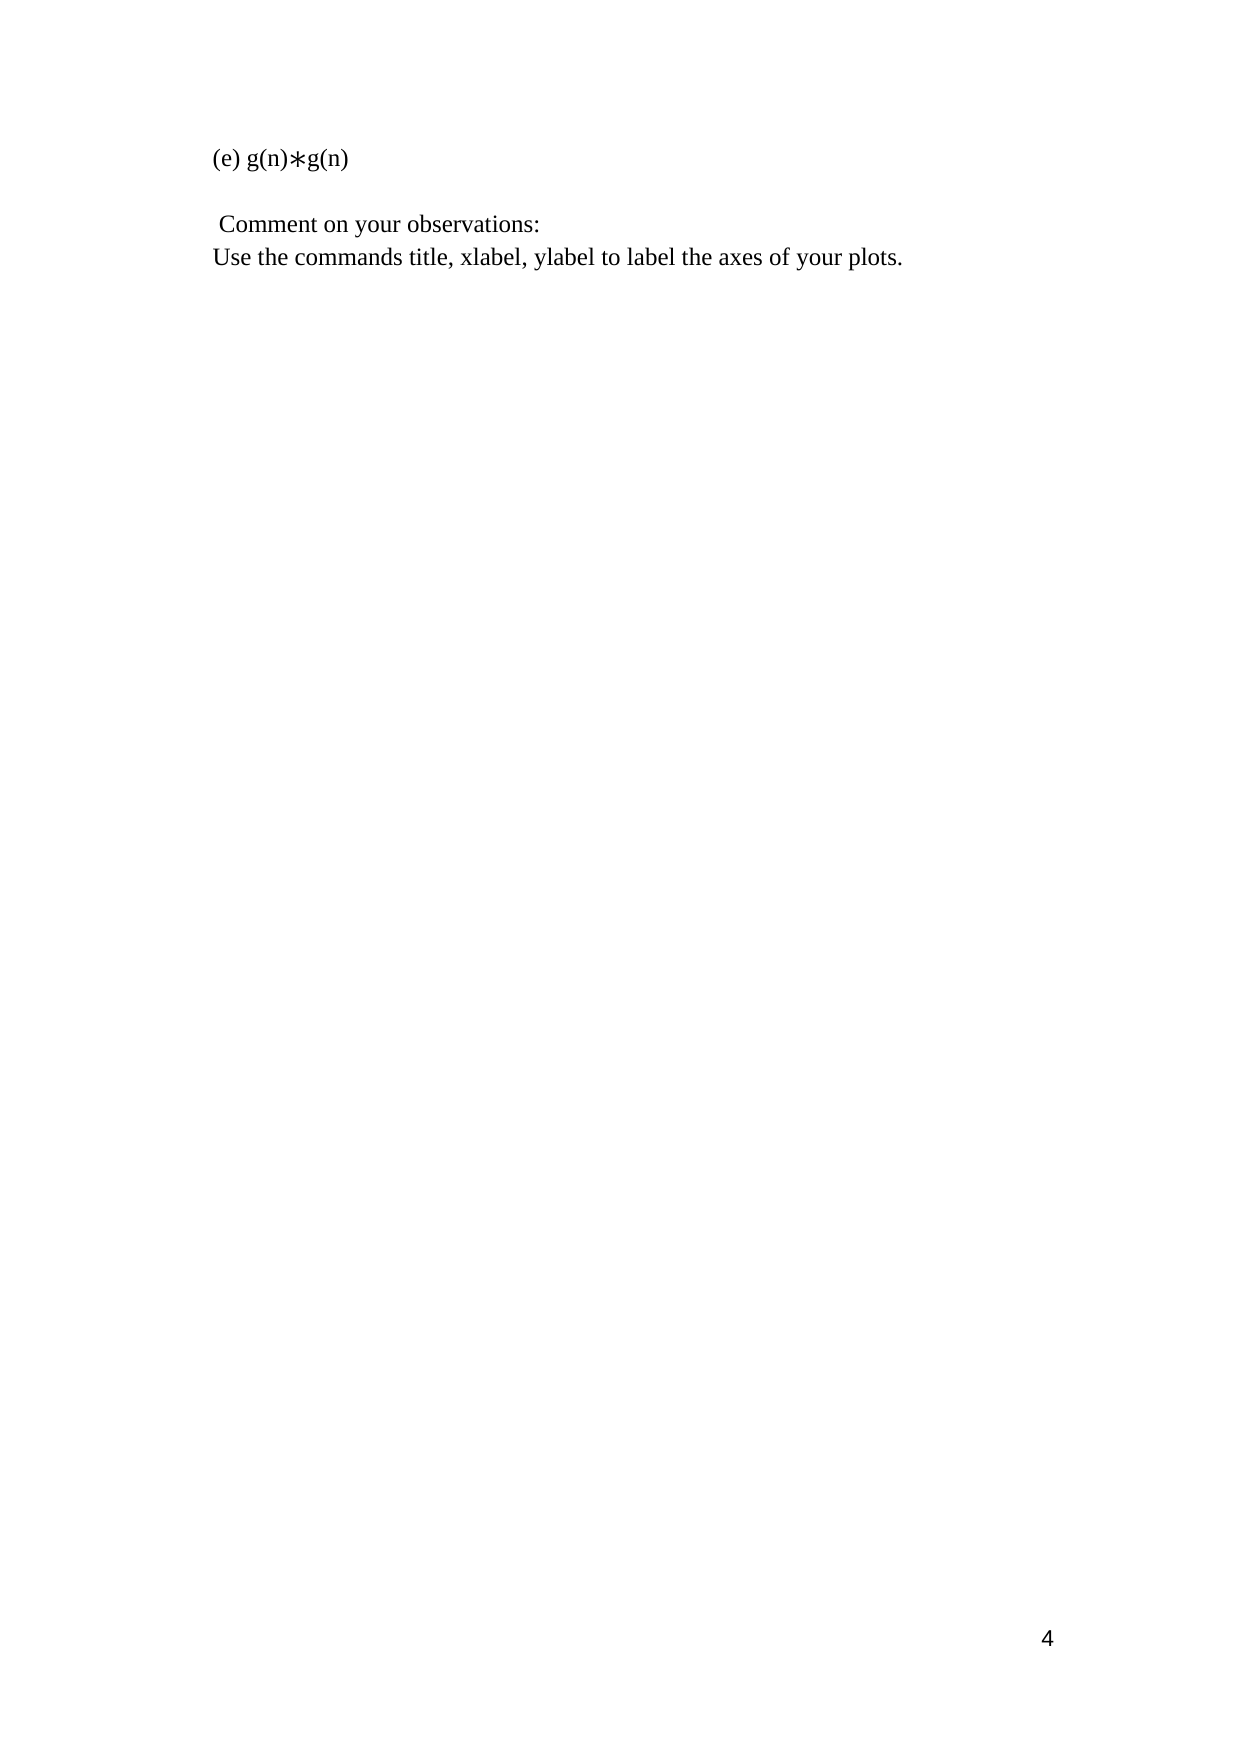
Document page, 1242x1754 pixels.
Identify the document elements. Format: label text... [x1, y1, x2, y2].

list (e) g(n)∗g(n) [212, 142, 1067, 172]
list Use the commands title, xlabel, ylabel to label the axes of your plots. [212, 242, 1067, 271]
list Comment on your observations: [212, 209, 1067, 238]
